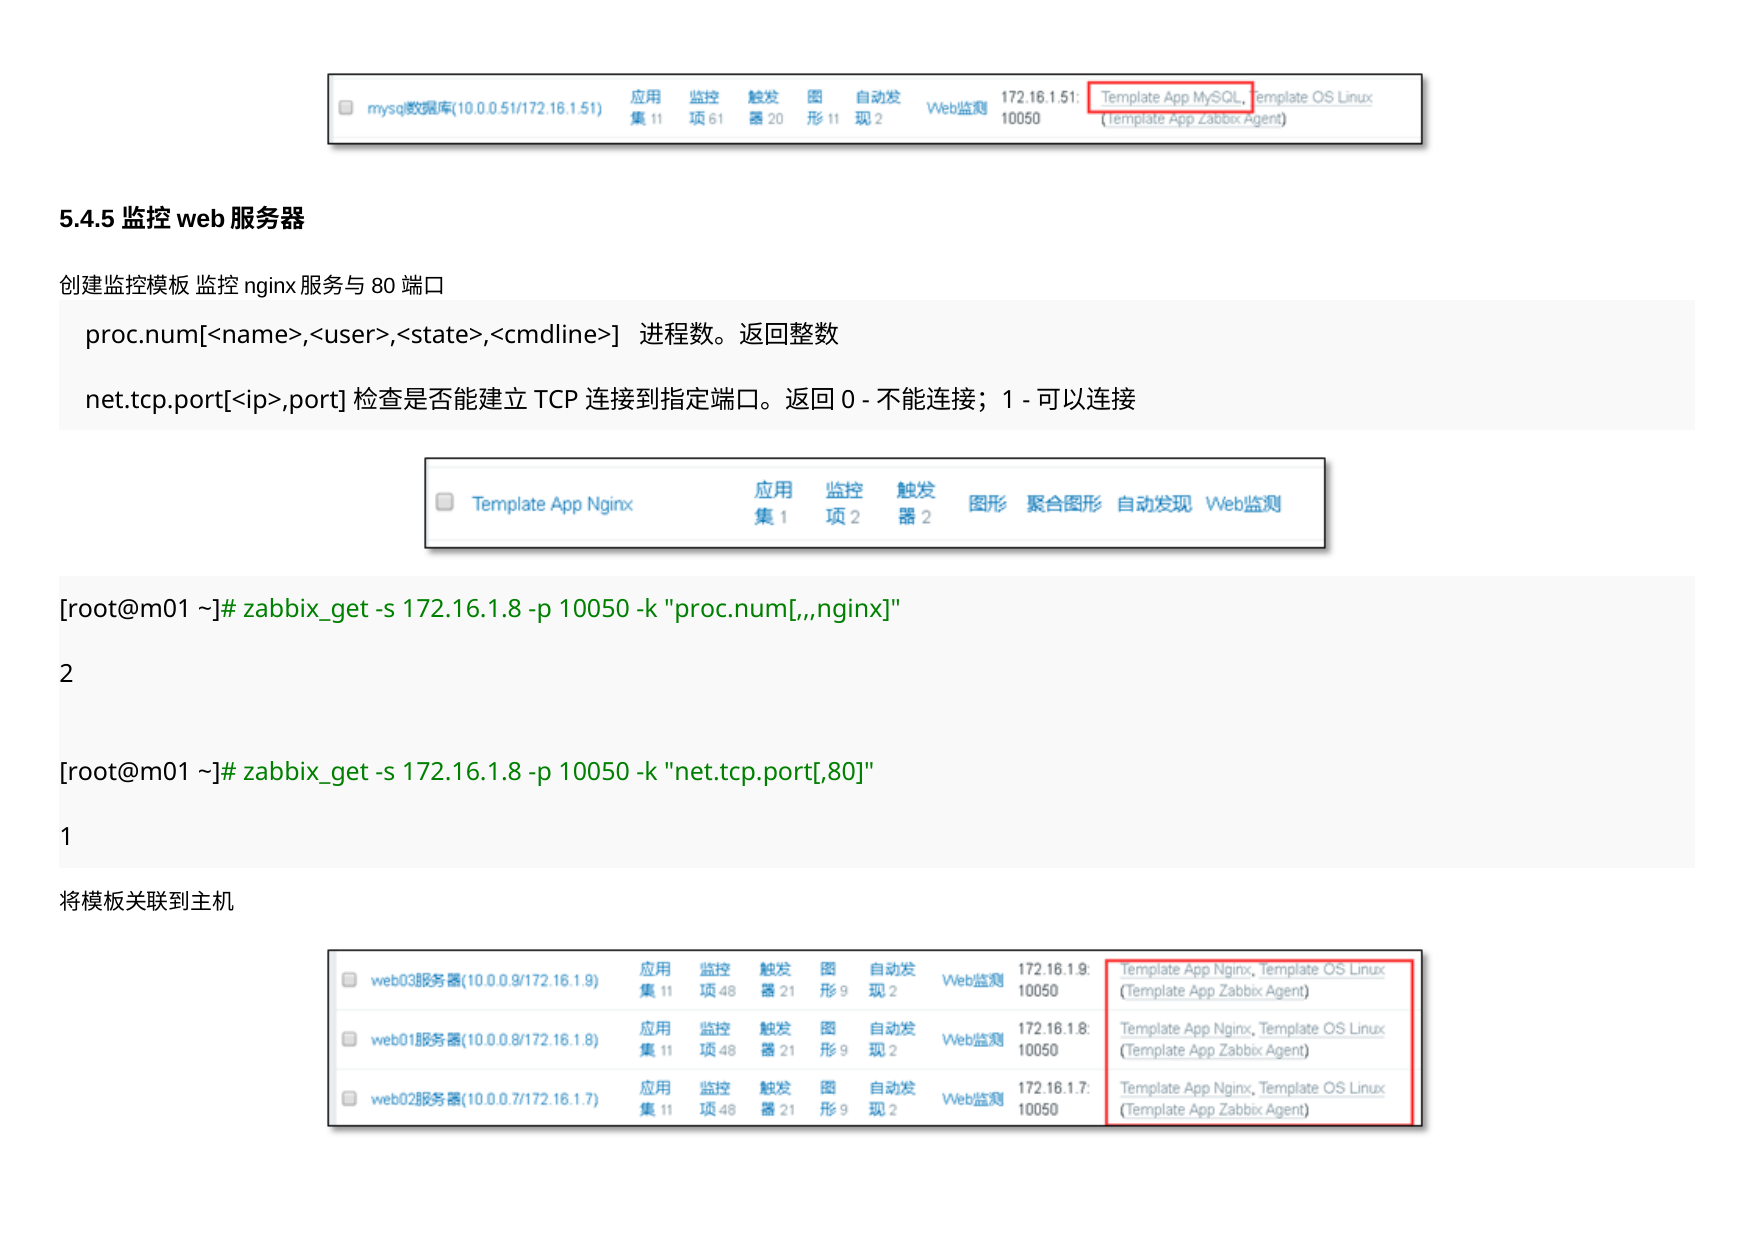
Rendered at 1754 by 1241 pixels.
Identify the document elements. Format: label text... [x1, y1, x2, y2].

text proc.num[<name>,<user>,<state>,<cmdline>] 进程数。返回整数 [59, 300, 1695, 365]
text 创建监控模板 监控 nginx服务与 80 端口 [59, 268, 1695, 300]
text 1 [59, 803, 1695, 868]
text [root@m01 ~]# zabbix_get -s 172.16.1.8 -p 10050 -k "net.tcp.port[,80]" [59, 738, 1695, 803]
text net.tcp.port[<ip>,port] 检查是否能建立 TCP 连接到指定端口。返回 0 - 不能连接；1 - 可以连接 [59, 365, 1695, 430]
text [root@m01 ~]# zabbix_get -s 172.16.1.8 -p 10050 -k "proc.num[,,,nginx]" [59, 576, 1695, 641]
text 2 [59, 641, 1695, 706]
picture [323, 69, 1437, 159]
picture [420, 453, 1340, 563]
text 5.4.5 监控web服务器 [59, 184, 1695, 249]
picture [323, 945, 1437, 1141]
text 将模板关联到主机 [59, 884, 1695, 916]
